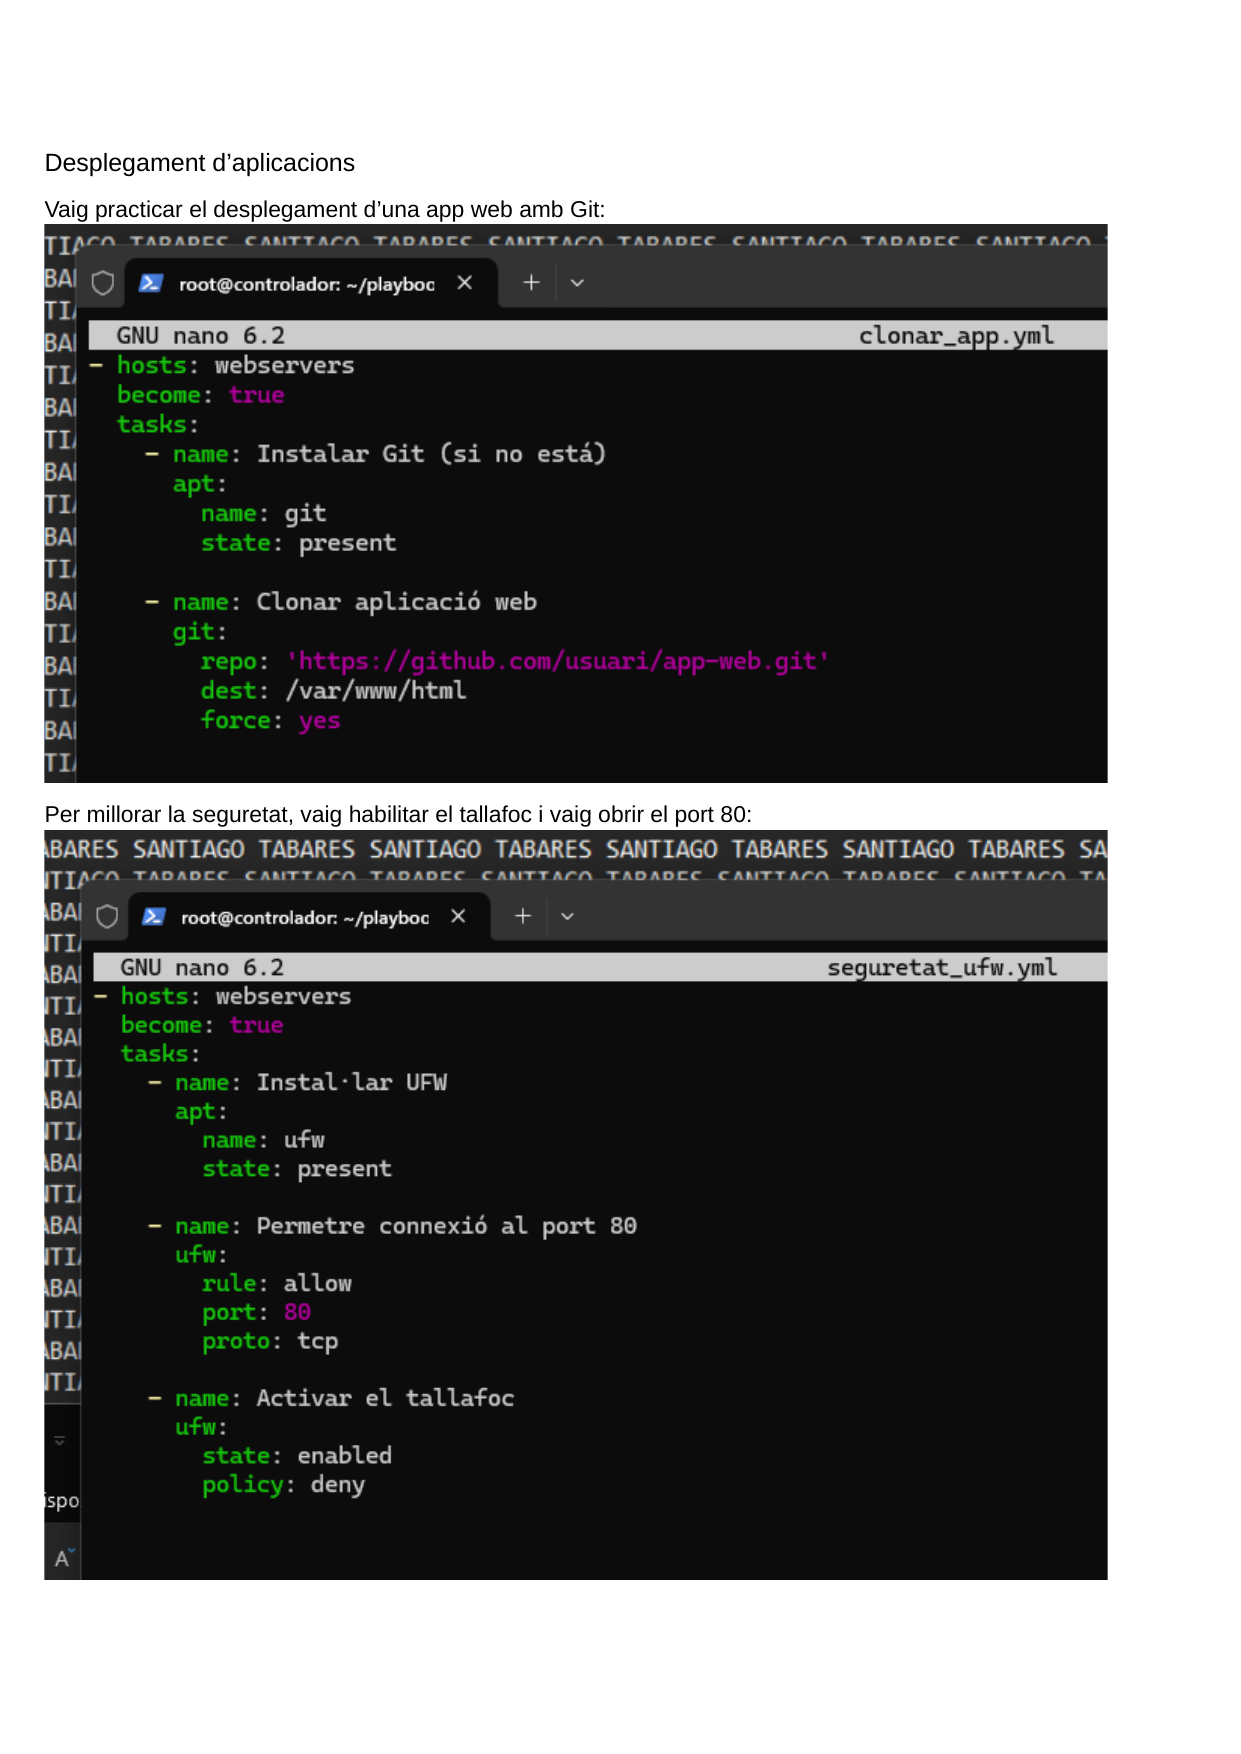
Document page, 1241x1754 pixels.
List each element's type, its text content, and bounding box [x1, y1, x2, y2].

picture [44, 830, 1108, 1580]
text Vaig practicar el desplegament d’una app web amb Git: [44, 196, 1107, 224]
text Per millorar la seguretat, vaig habilitar el tallafoc i vaig obrir el port 80: [44, 801, 1107, 830]
text Desplegament d’aplicacions [44, 148, 1107, 177]
picture [44, 224, 1108, 783]
